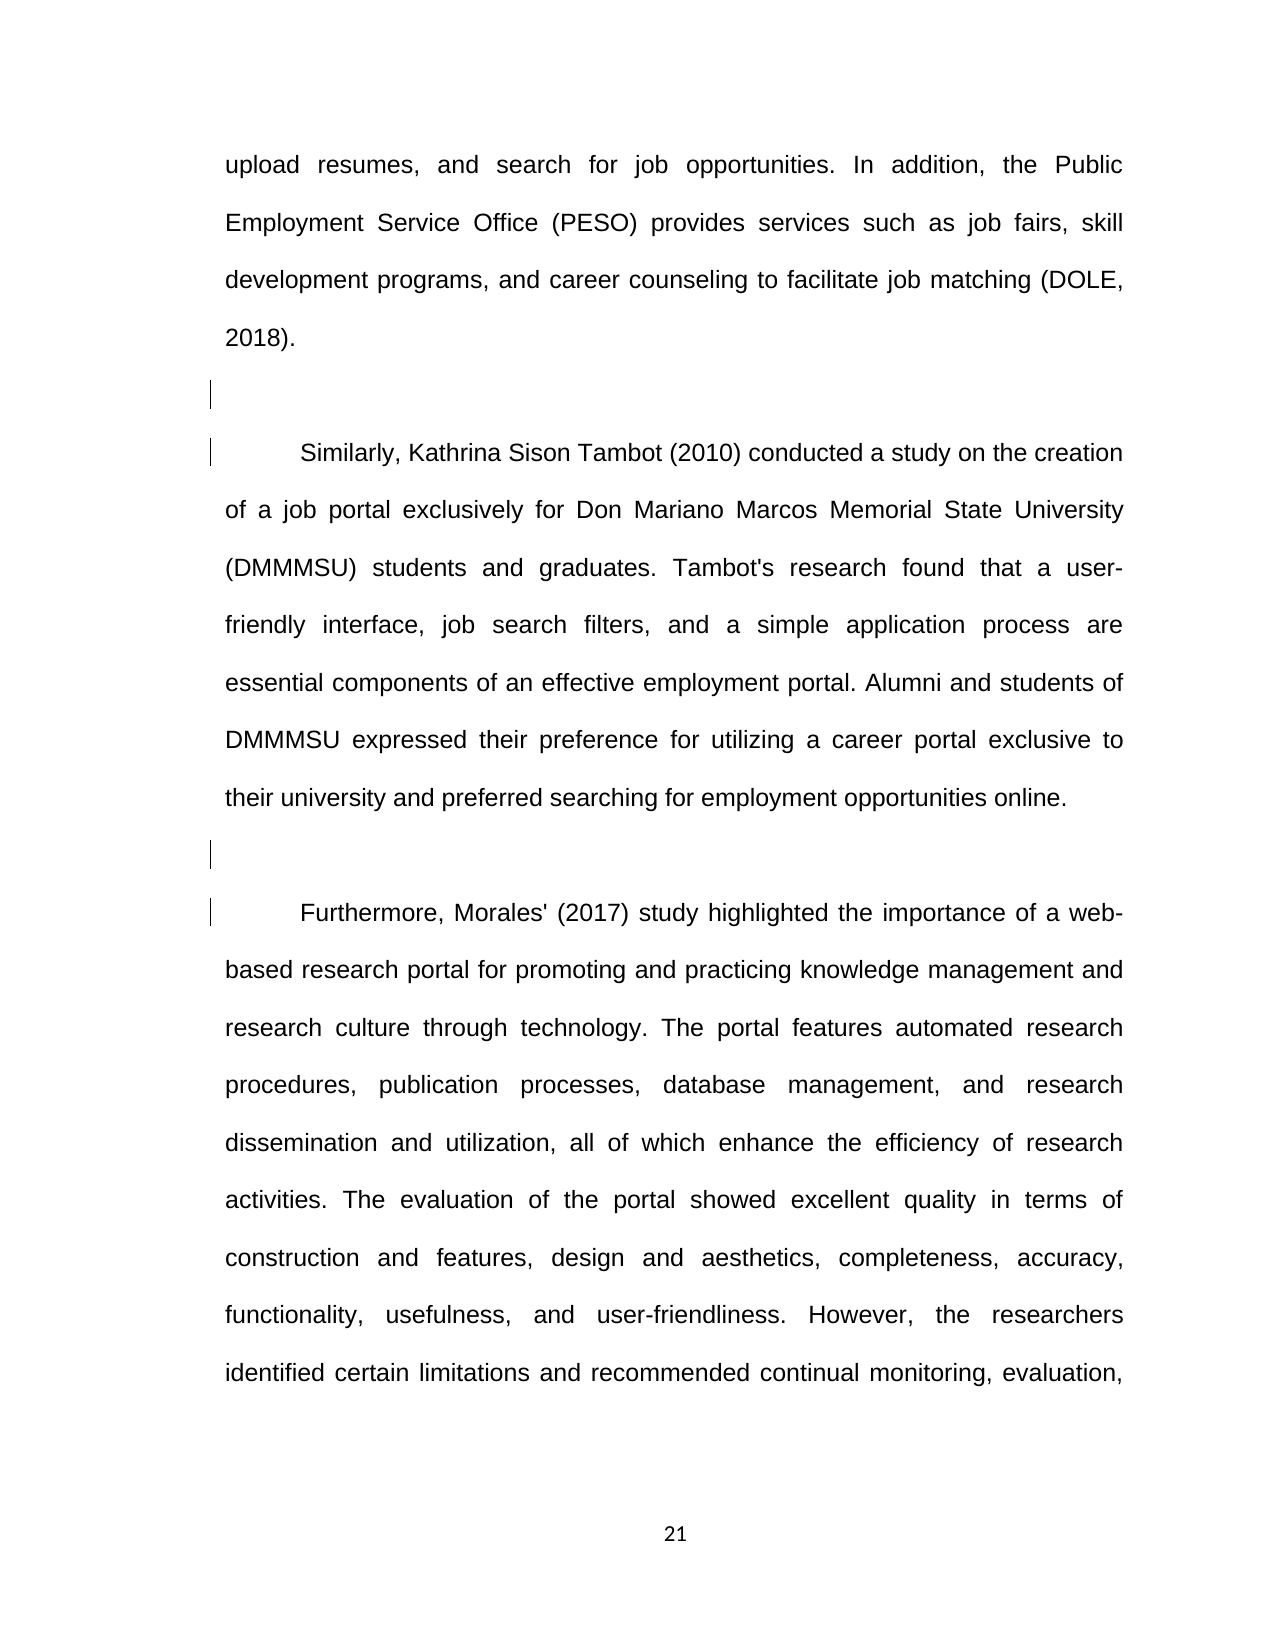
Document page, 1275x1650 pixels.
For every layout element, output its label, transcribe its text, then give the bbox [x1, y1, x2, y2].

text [225, 897, 1125, 1386]
text Similarly, Kathrina Sison Tambot (2010) conducted a study on the creation of a job portal exclusively for Don Mariano Marcos Memorial State University (DMMMSU) students and graduates. Tambot's research found that a user-friendly interface, job search filters, and a simple application process are essential components of an effective employment portal. Alumni and students of DMMMSU expressed their preference for utilizing a career portal exclusive to their university and preferred searching for employment opportunities online. [225, 437, 1125, 811]
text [225, 150, 1125, 351]
